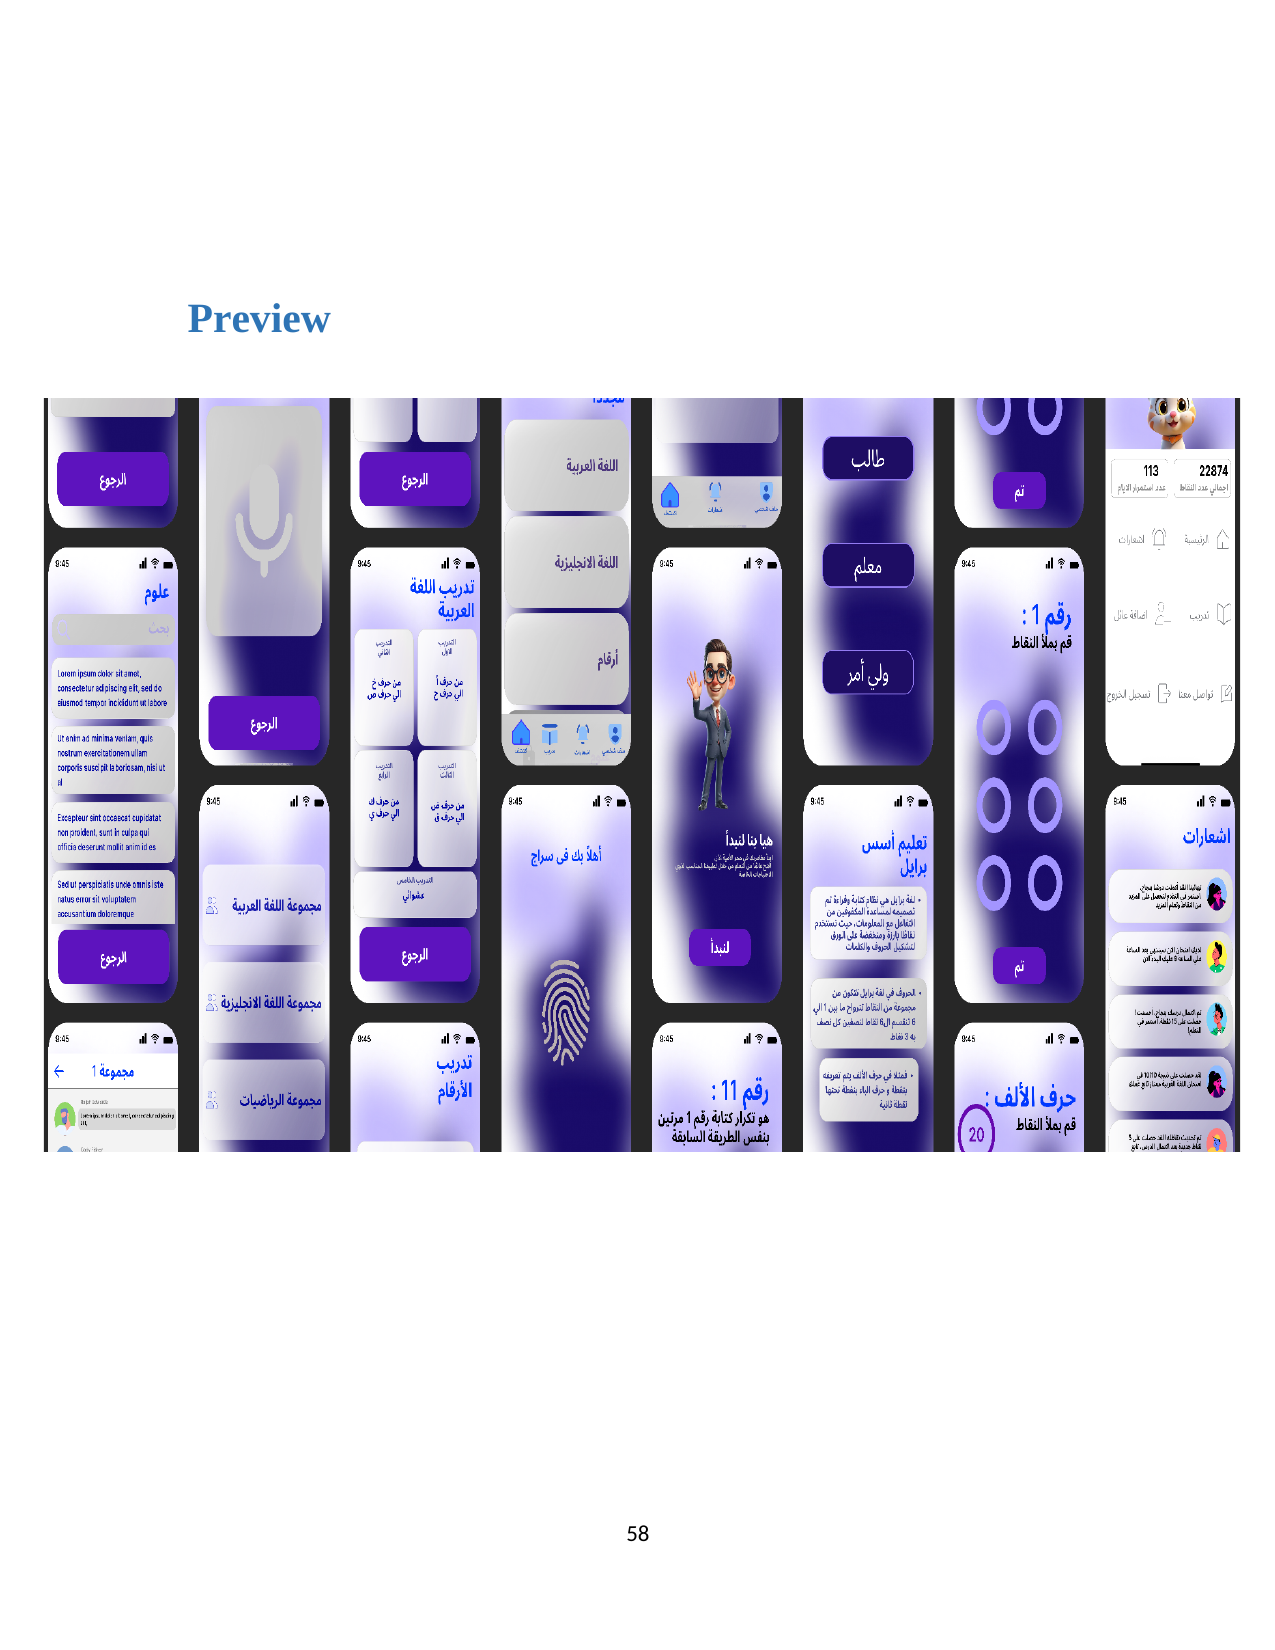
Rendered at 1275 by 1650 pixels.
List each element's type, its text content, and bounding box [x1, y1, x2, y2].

picture [43, 398, 1241, 1152]
text Preview [187, 293, 1087, 341]
